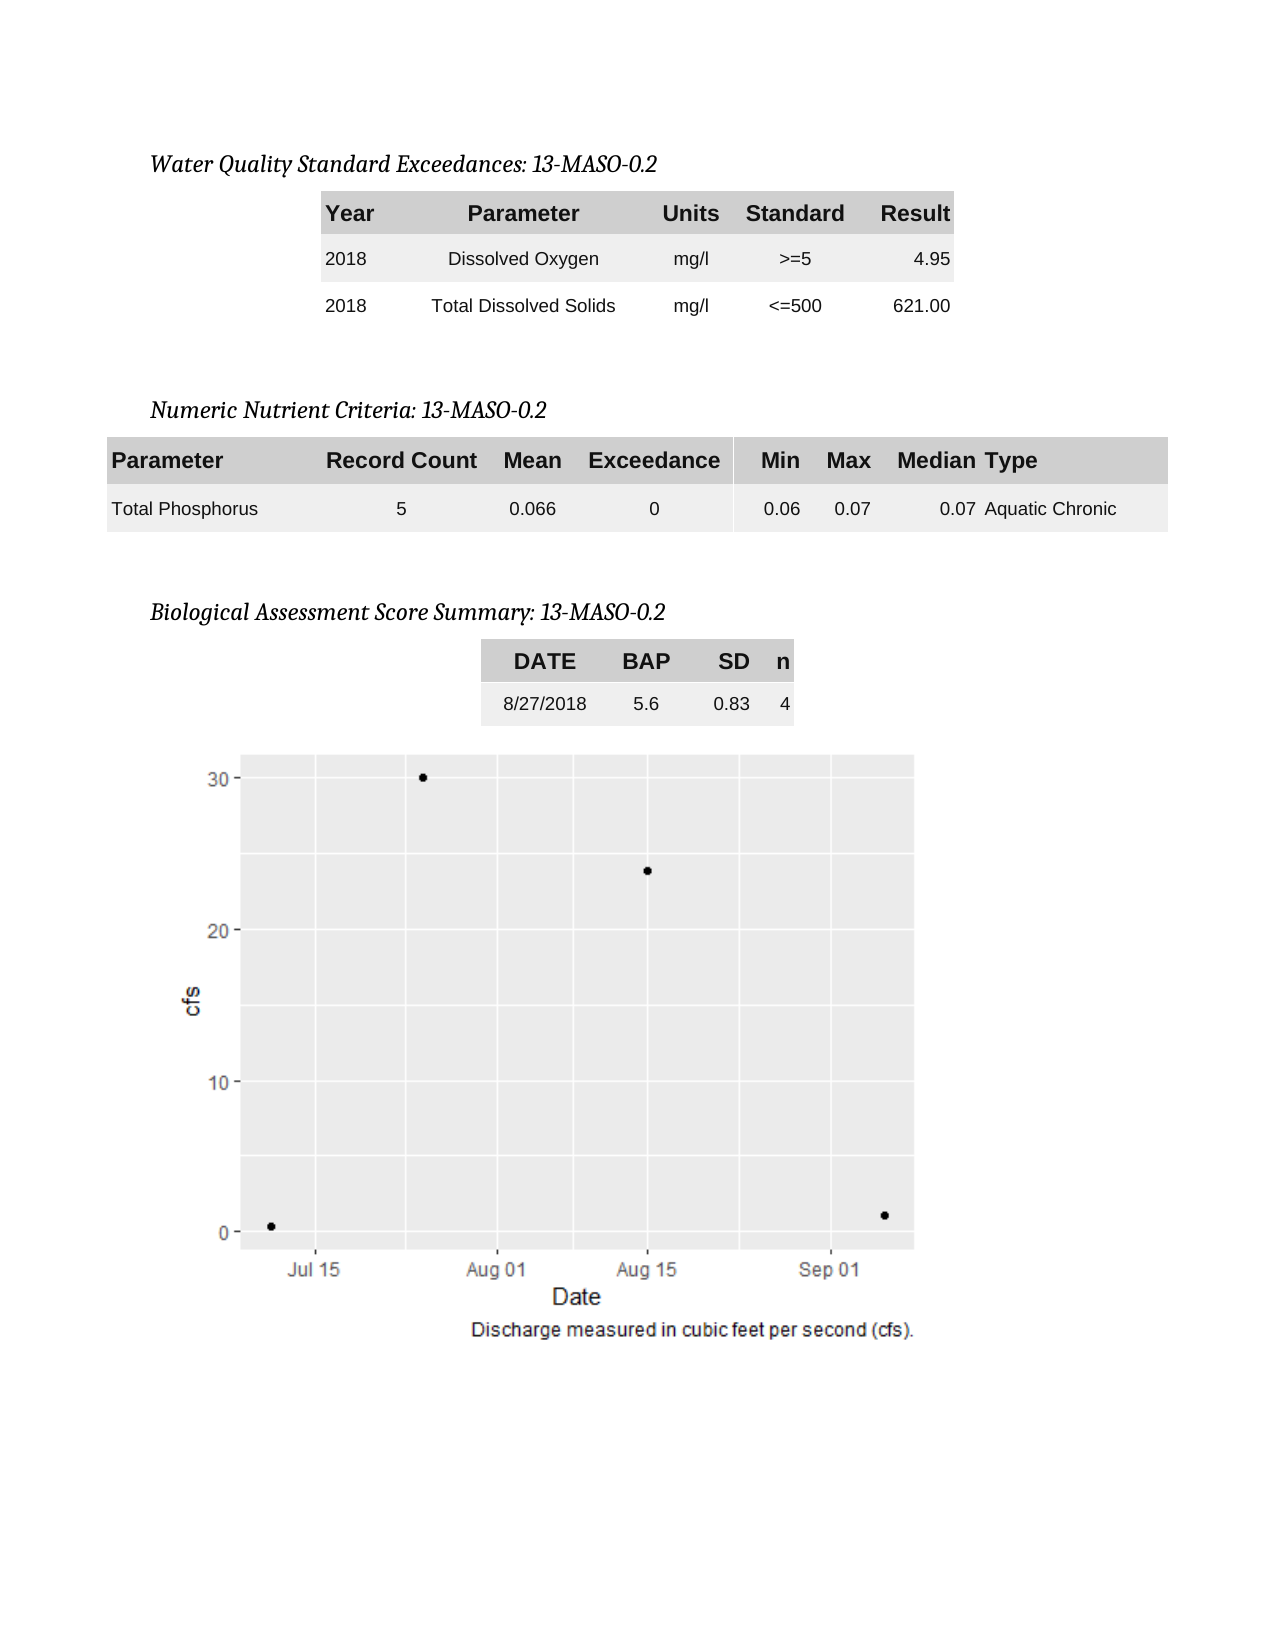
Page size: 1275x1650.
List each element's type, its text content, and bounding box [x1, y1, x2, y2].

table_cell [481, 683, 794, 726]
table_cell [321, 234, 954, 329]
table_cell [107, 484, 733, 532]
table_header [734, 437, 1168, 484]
text Numeric Nutrient Criteria: 13-MASO-0.2 [150, 396, 1125, 424]
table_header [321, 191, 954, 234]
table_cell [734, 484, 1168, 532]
text Water Quality Standard Exceedances: 13-MASO-0.2 [150, 150, 1125, 179]
picture [168, 744, 927, 1351]
text Biological Assessment Score Summary: 13-MASO-0.2 [150, 598, 1125, 627]
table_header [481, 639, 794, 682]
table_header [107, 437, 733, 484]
